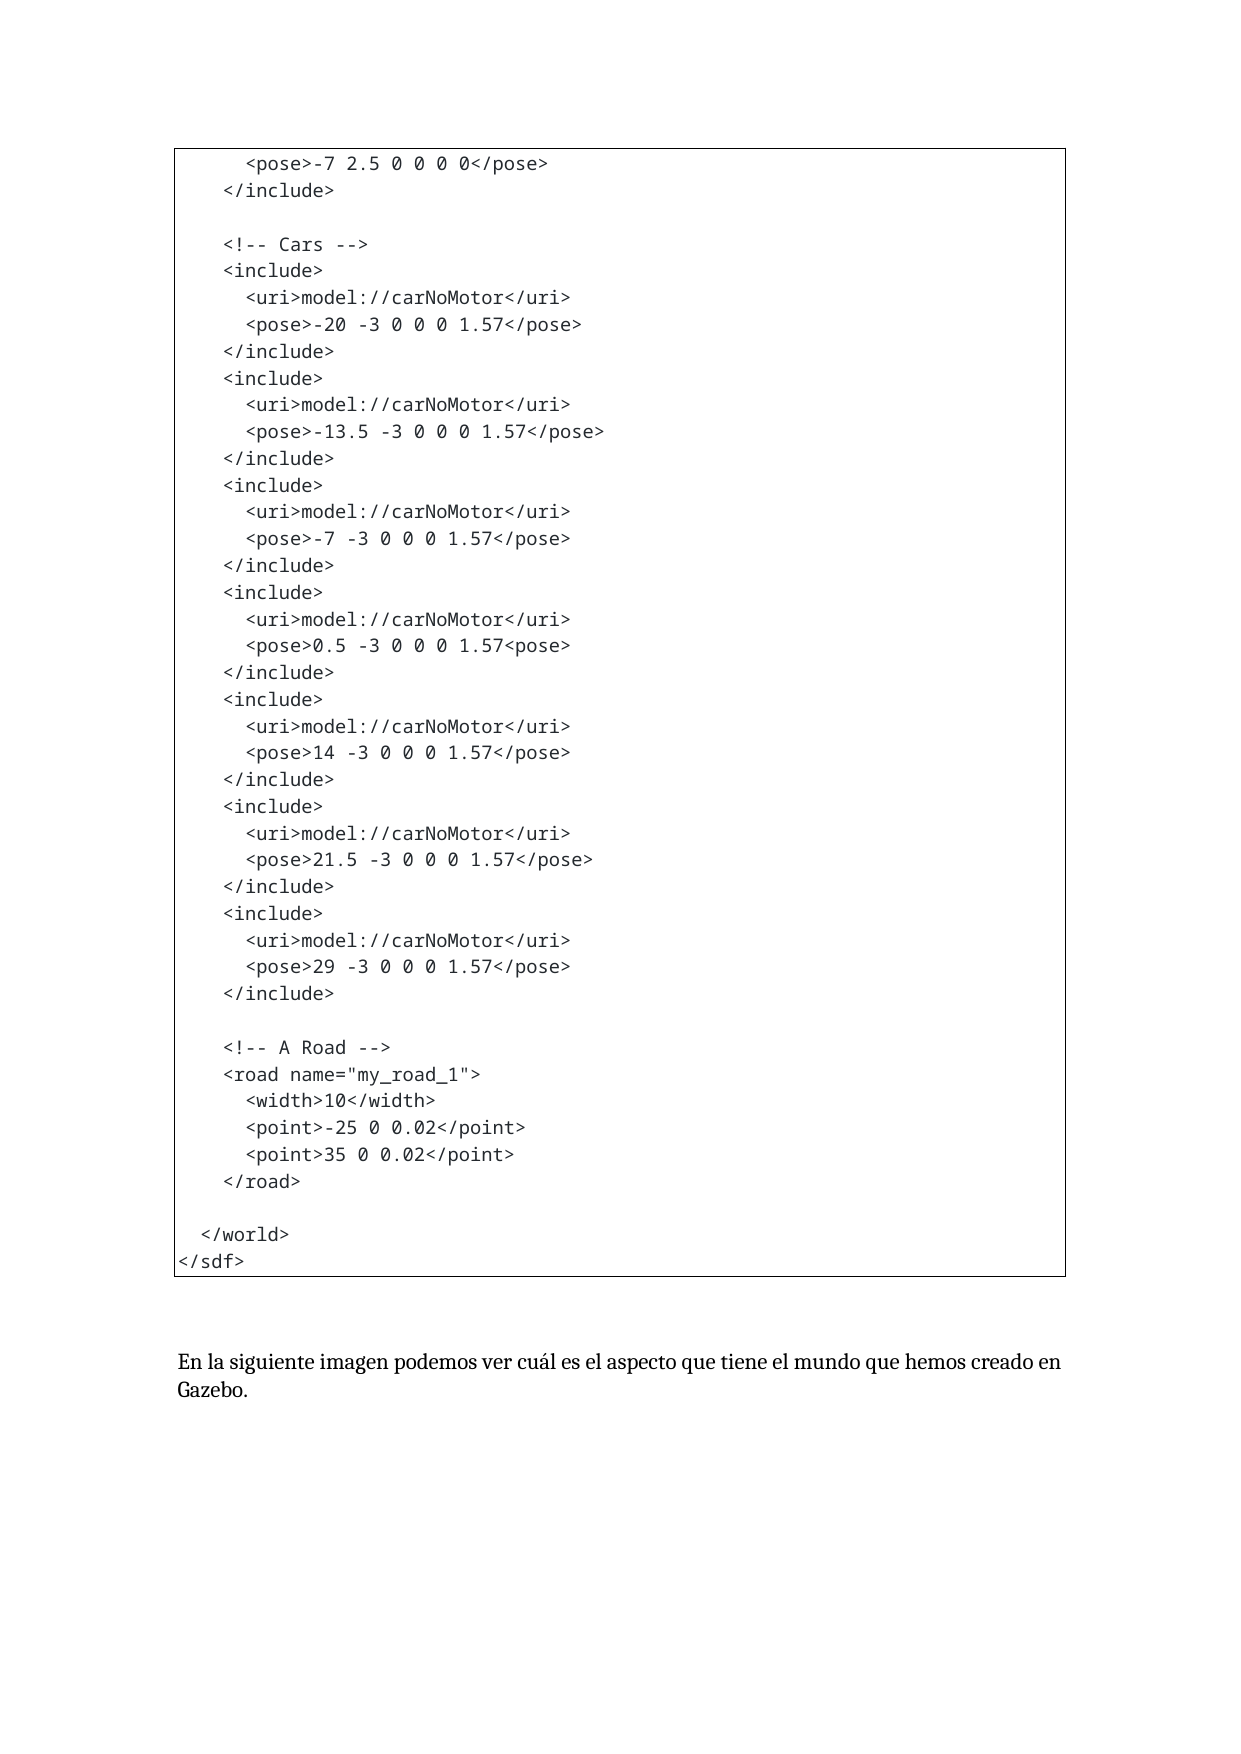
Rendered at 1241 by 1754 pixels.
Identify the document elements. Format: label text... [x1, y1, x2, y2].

text <pose>-7 -3 0 0 0 1.57</pose> [175, 522, 1065, 549]
text <width>10</width> [175, 1084, 1065, 1111]
text </include> [175, 977, 1065, 1006]
text </include> [175, 763, 1065, 790]
text </sdf> [175, 1245, 1065, 1276]
text <road name="my_road_1"> [175, 1058, 1065, 1084]
text En la siguiente imagen podemos ver cuál es el aspecto que tiene el mundo que hemos creado en Gazebo. [177, 1348, 1063, 1403]
text <pose>29 -3 0 0 0 1.57</pose> [175, 951, 1065, 977]
text <pose>14 -3 0 0 0 1.57</pose> [175, 737, 1065, 763]
text </include> [175, 335, 1065, 362]
text </include> [175, 870, 1065, 897]
text <include> [175, 790, 1065, 817]
text <uri>model://carNoMotor</uri> [175, 924, 1065, 951]
text <pose>0.5 -3 0 0 0 1.57<pose> [175, 629, 1065, 656]
text <uri>model://carNoMotor</uri> [175, 817, 1065, 844]
text <include> [175, 469, 1065, 496]
text </world> [175, 1218, 1065, 1245]
text <include> [175, 897, 1065, 924]
text <point>35 0 0.02</point> [175, 1138, 1065, 1165]
text <pose>21.5 -3 0 0 0 1.57</pose> [175, 844, 1065, 870]
text <pose>-13.5 -3 0 0 0 1.57</pose> [175, 415, 1065, 442]
text </include> [175, 442, 1065, 469]
text <point>-25 0 0.02</point> [175, 1111, 1065, 1138]
text <pose>-7 2.5 0 0 0 0</pose> [175, 149, 1065, 174]
text <!-- Cars --> [175, 228, 1065, 255]
text <include> [175, 576, 1065, 603]
text <uri>model://carNoMotor</uri> [175, 388, 1065, 415]
text <include> [175, 362, 1065, 388]
text <uri>model://carNoMotor</uri> [175, 281, 1065, 308]
text <uri>model://carNoMotor</uri> [175, 496, 1065, 522]
text </road> [175, 1165, 1065, 1193]
text <!-- A Road --> [175, 1031, 1065, 1058]
text <uri>model://carNoMotor</uri> [175, 603, 1065, 629]
text </include> [175, 549, 1065, 576]
text </include> [175, 174, 1065, 203]
text </include> [175, 656, 1065, 683]
text <include> [175, 255, 1065, 281]
text <include> [175, 683, 1065, 710]
text <uri>model://carNoMotor</uri> [175, 710, 1065, 737]
text <pose>-20 -3 0 0 0 1.57</pose> [175, 308, 1065, 335]
